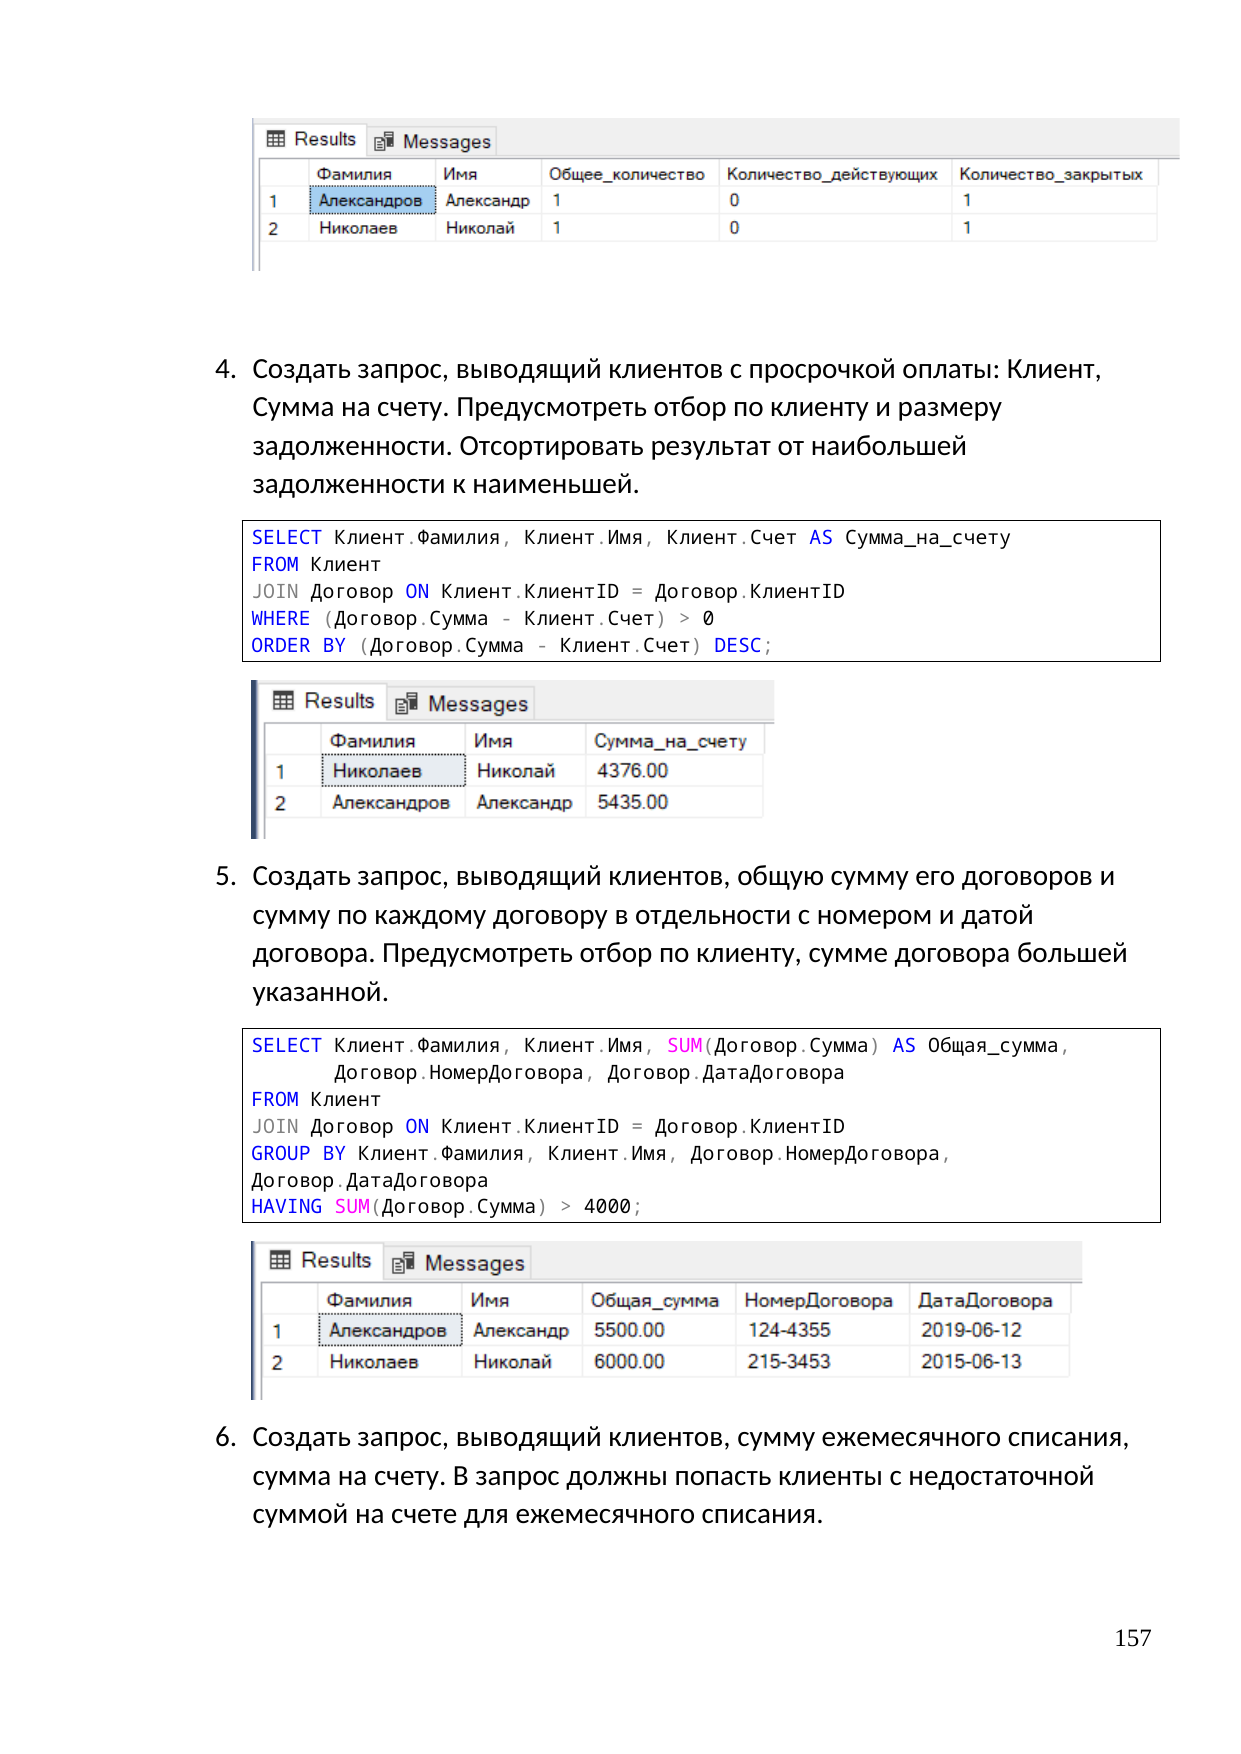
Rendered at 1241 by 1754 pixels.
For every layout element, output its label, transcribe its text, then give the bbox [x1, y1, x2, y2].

picture [252, 118, 1180, 271]
list Создать запрос, выводящий клиентов, сумму ежемесячного списания, сумма на счету. В запрос должны попасть клиенты с недостаточной суммой на счете для ежемесячного списания. [215, 1418, 1152, 1531]
text HAVING SUM(Договор.Сумма) > 4000; [243, 1190, 1160, 1222]
text JOIN Договор ON Клиент.КлиентID = Договор.КлиентID [243, 574, 1160, 601]
text SELECT Клиент.Фамилия, Клиент.Имя, SUM(Договор.Сумма) AS Общая_сумма, [243, 1029, 1160, 1055]
text ORDER BY (Договор.Сумма - Клиент.Счет) DESC; [243, 628, 1160, 661]
text WHERE (Договор.Сумма - Клиент.Счет) > 0 [243, 601, 1160, 628]
text GROUP BY Клиент.Фамилия, Клиент.Имя, Договор.НомерДоговора, Договор.ДатаДоговора [243, 1136, 1160, 1190]
text SELECT Клиент.Фамилия, Клиент.Имя, Клиент.Счет AS Сумма_на_счету [243, 521, 1160, 547]
list Сумма на счету. Предусмотреть отбор по клиенту и размеру задолженности. Отсортировать результат от наибольшей задолженности к наименьшей. [252, 388, 1152, 501]
list сумму по каждому договору в отдельности с номером и датой договора. Предусмотреть отбор по клиенту, сумме договора большей указанной. [252, 896, 1152, 1008]
text JOIN Договор ON Клиент.КлиентID = Договор.КлиентID [243, 1109, 1160, 1136]
text FROM Клиент [243, 547, 1160, 574]
picture [251, 1241, 1083, 1400]
text Договор.НомерДоговора, Договор.ДатаДоговора [243, 1055, 1160, 1082]
picture [251, 680, 775, 839]
text FROM Клиент [243, 1082, 1160, 1109]
list Создать запрос, выводящий клиентов с просрочкой оплаты: Клиент, [215, 350, 1152, 386]
list Создать запрос, выводящий клиентов, общую сумму его договоров и [215, 857, 1152, 893]
